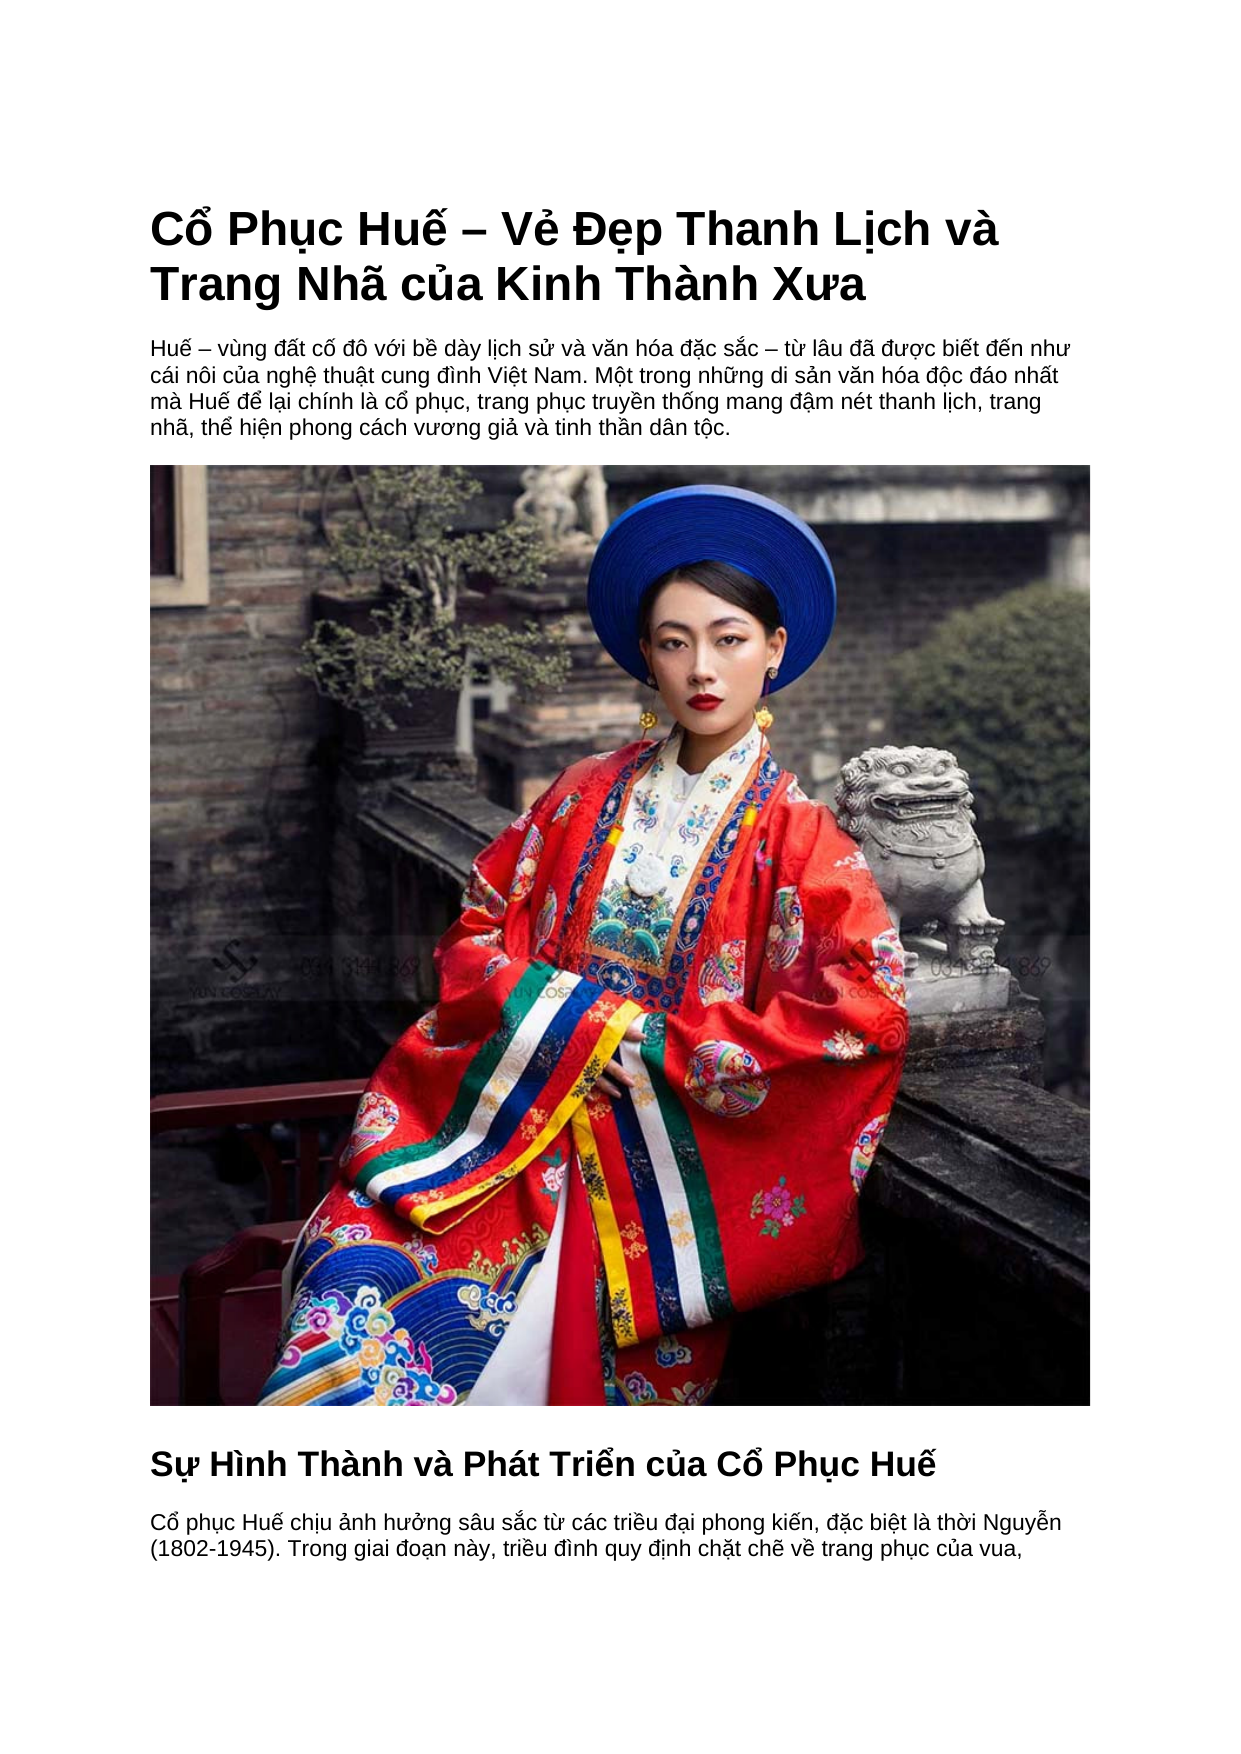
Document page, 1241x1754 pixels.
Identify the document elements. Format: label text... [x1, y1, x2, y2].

subtitle Cổ Phục Huế – Vẻ Đẹp Thanh Lịch và Trang Nhã của Kinh Thành Xưa [150, 200, 1090, 310]
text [150, 1508, 1090, 1561]
subtitle Sự Hình Thành và Phát Triển của Cổ Phục Huế [150, 1443, 1090, 1483]
picture [150, 465, 1091, 1406]
text Huế – vùng đất cố đô với bề dày lịch sử và văn hóa đặc sắc – từ lâu đã được biết đến như cái nôi của nghệ thuật cung đình Việt Nam. Một trong những di sản văn hóa độc đáo nhất mà Huế để lại chính là cổ phục, trang phục truyền thống mang đậm nét thanh lịch, trang nhã, thể hiện phong cách vương giả và tinh thần dân tộc. [150, 335, 1090, 441]
